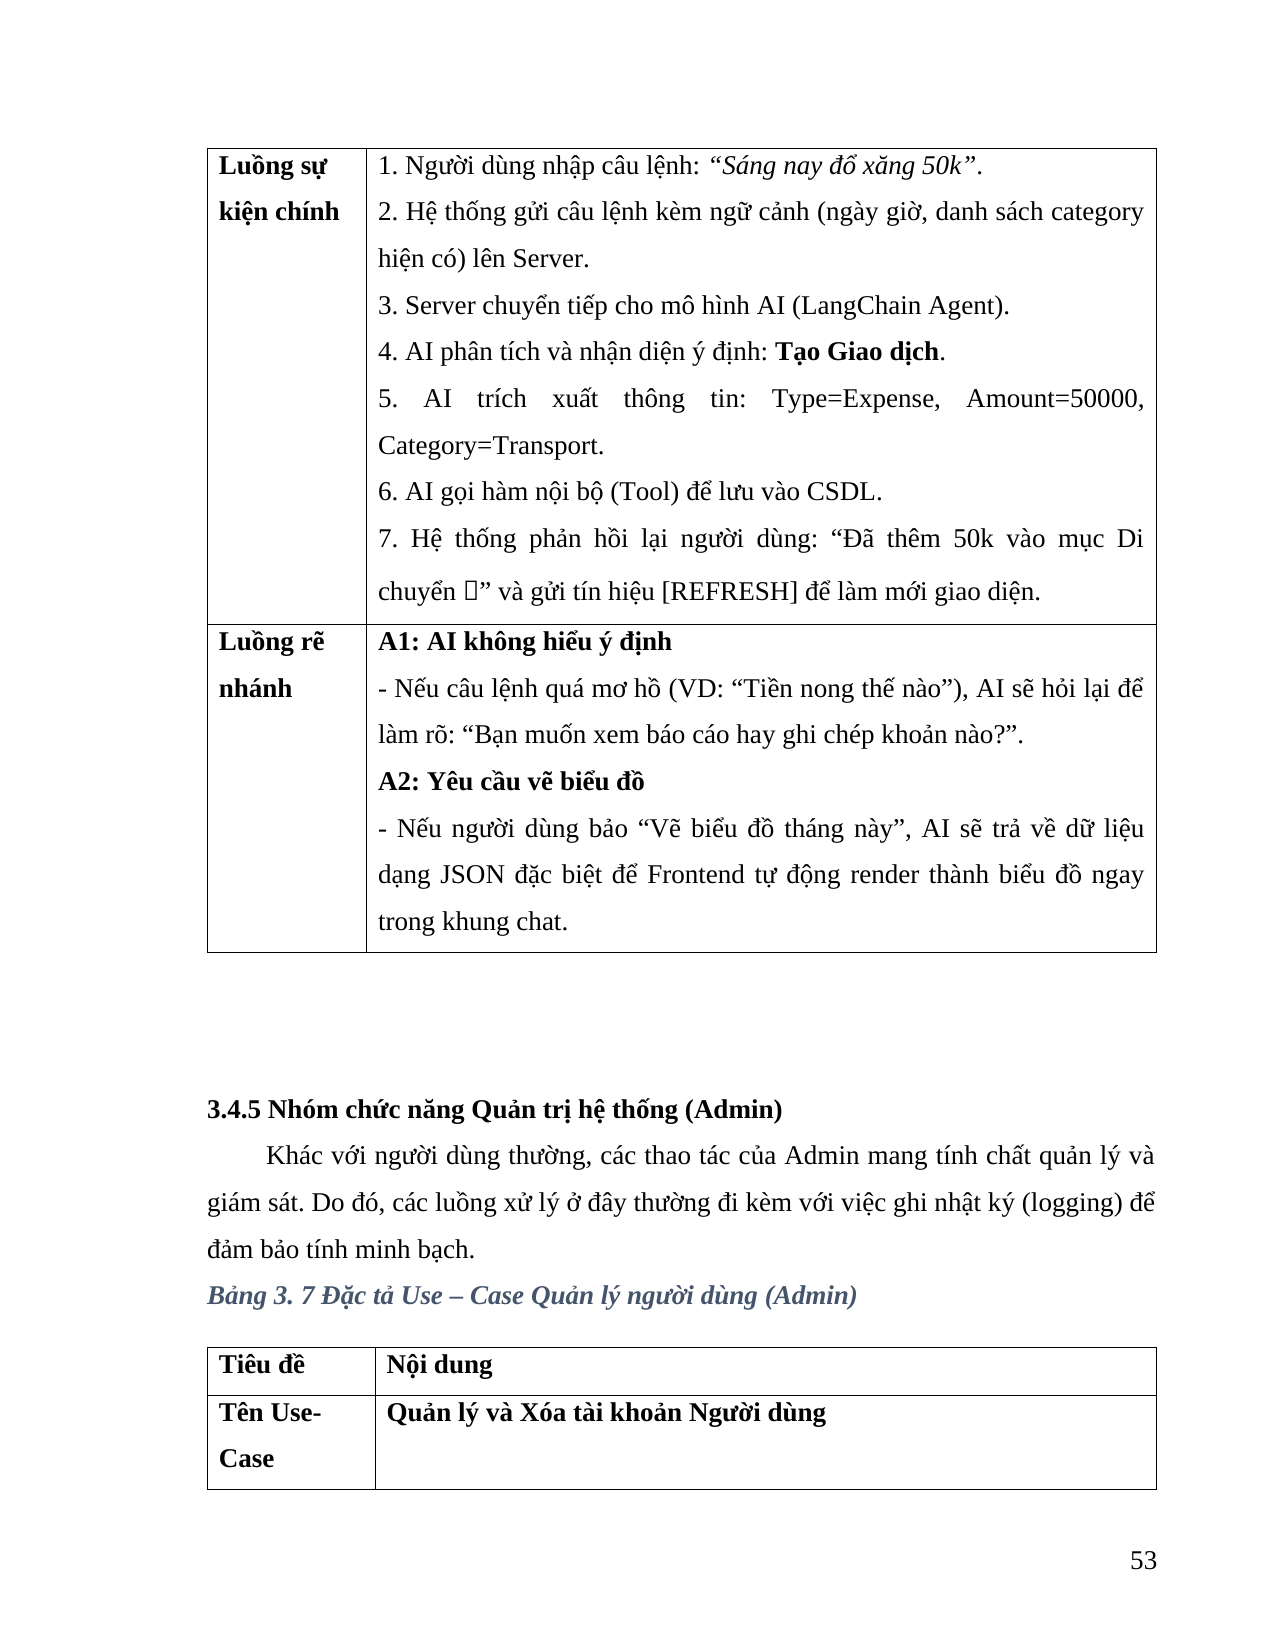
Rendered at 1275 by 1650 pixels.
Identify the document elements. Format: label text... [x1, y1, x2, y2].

table_cell Luồng rẽ nhánh [208, 625, 366, 952]
table_header Nội dung [376, 1348, 1156, 1395]
table_cell A1: AI không hiểu ý định - Nếu câu lệnh quá mơ hồ (VD: “Tiền nong thế nào”), AI sẽ hỏi lại để làm rõ: “Bạn muốn xem báo cáo hay ghi chép khoản nào?”. A2: Yêu cầu vẽ biểu đồ - Nếu người dùng bảo “Vẽ biểu đồ tháng này”, AI sẽ trả về dữ liệu dạng JSON đặc biệt để Frontend tự động render thành biểu đồ ngay trong khung chat. [367, 625, 1156, 952]
table_header Tiêu đề [208, 1348, 375, 1395]
text Khác với người dùng thường, các thao tác của Admin mang tính chất quản lý và giám sát. Do đó, các luồng xử lý ở đây thường đi kèm với việc ghi nhật ký (logging) để đảm bảo tính minh bạch. [207, 1139, 1157, 1264]
table_cell Tên Use-Case [208, 1396, 375, 1489]
table_cell Luồng sự kiện chính [208, 149, 366, 624]
table_cell Quản lý và Xóa tài khoản Người dùng [376, 1396, 1156, 1489]
text Bảng 3. 7 Đặc tả Use – Case Quản lý người dùng (Admin) [207, 1279, 1157, 1311]
table_cell 1. Người dùng nhập câu lệnh: “Sáng nay đổ xăng 50k”. 2. Hệ thống gửi câu lệnh kèm ngữ cảnh (ngày giờ, danh sách category hiện có) lên Server. 3. Server chuyển tiếp cho mô hình AI (LangChain Agent). 4. AI phân tích và nhận diện ý định: Tạo Giao dịch. 5. AI trích xuất thông tin: Type=Expense, Amount=50000, Category=Transport. 6. AI gọi hàm nội bộ (Tool) để lưu vào CSDL. 7. Hệ thống phản hồi lại người dùng: “Đã thêm 50k vào mục Di chuyển ✅” và gửi tín hiệu [REFRESH] để làm mới giao diện. [367, 149, 1156, 624]
text 3.4.5 Nhóm chức năng Quản trị hệ thống (Admin) [207, 1093, 1157, 1124]
